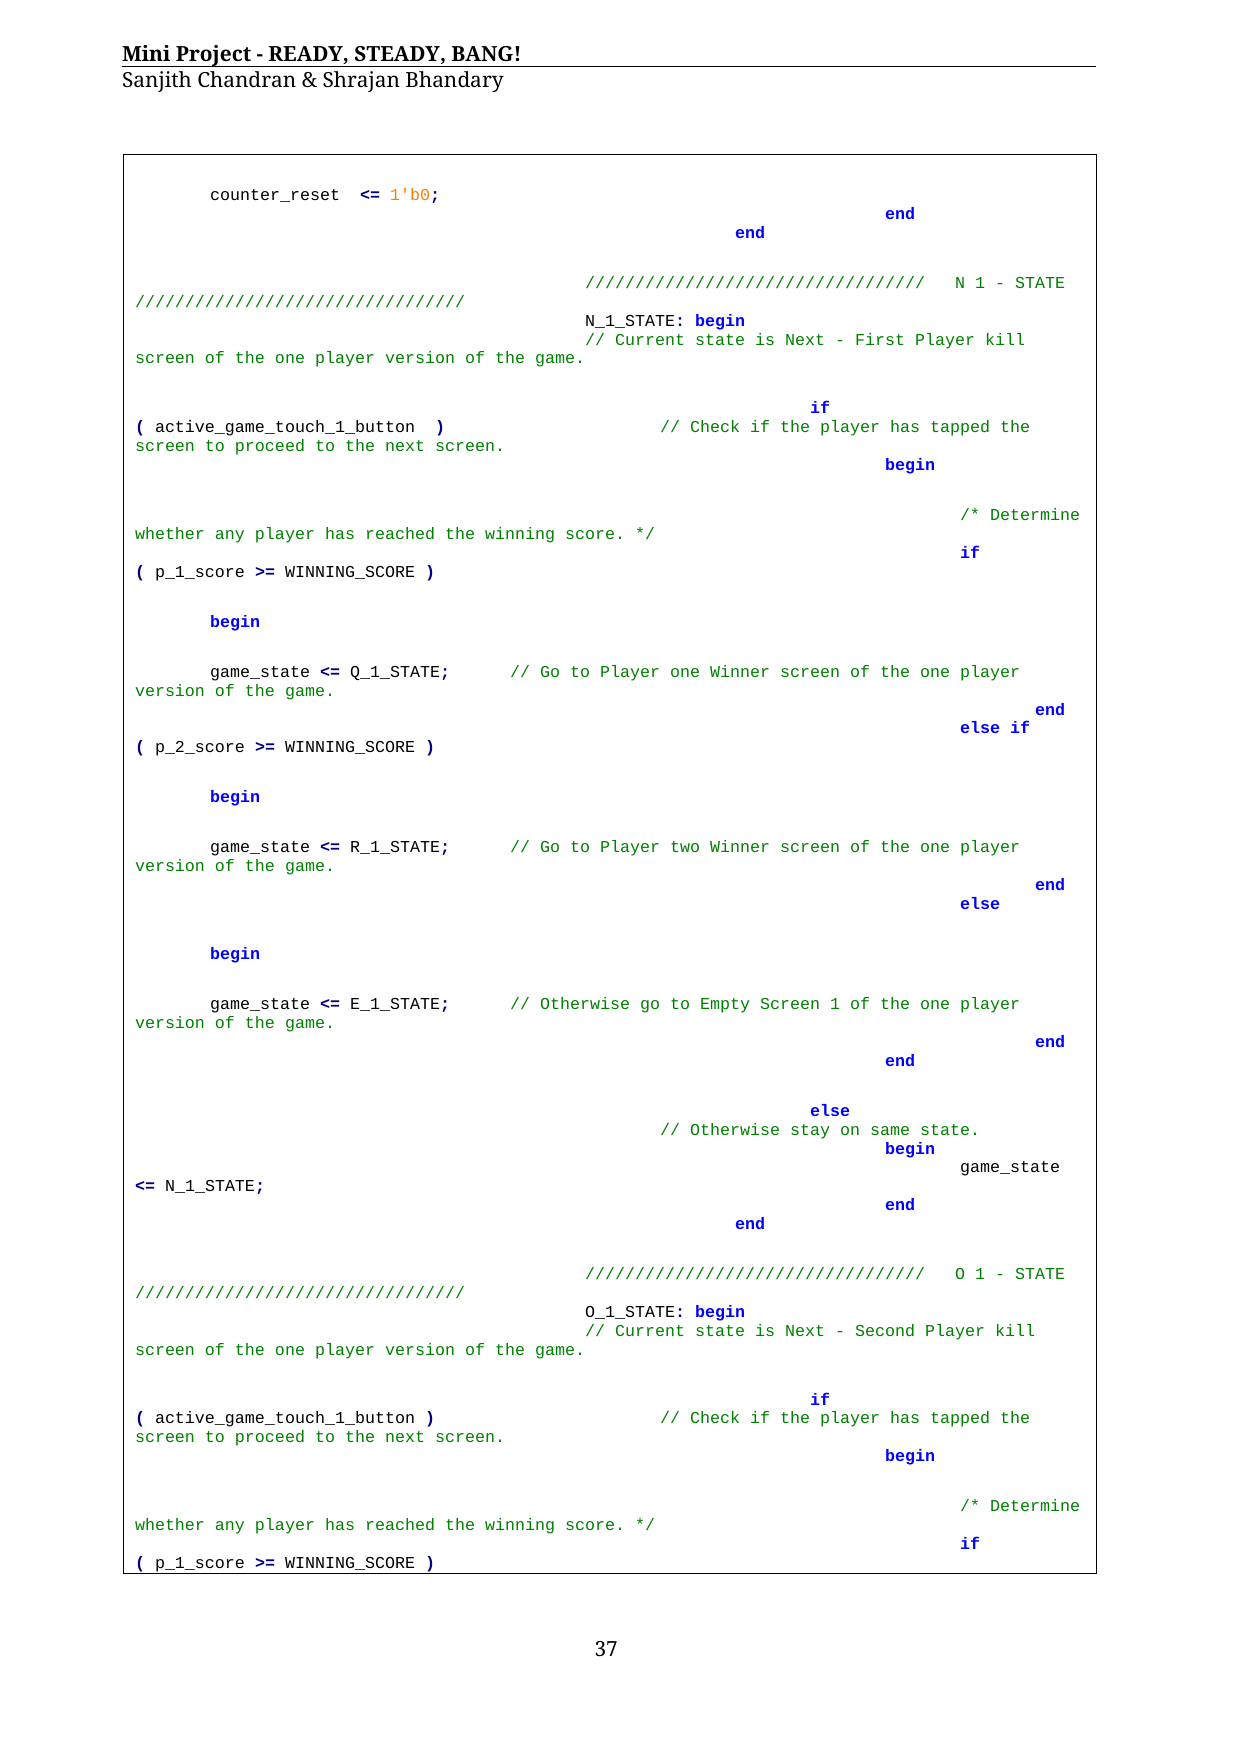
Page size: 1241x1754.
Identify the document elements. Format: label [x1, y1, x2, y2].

table_cell [124, 155, 1096, 1573]
